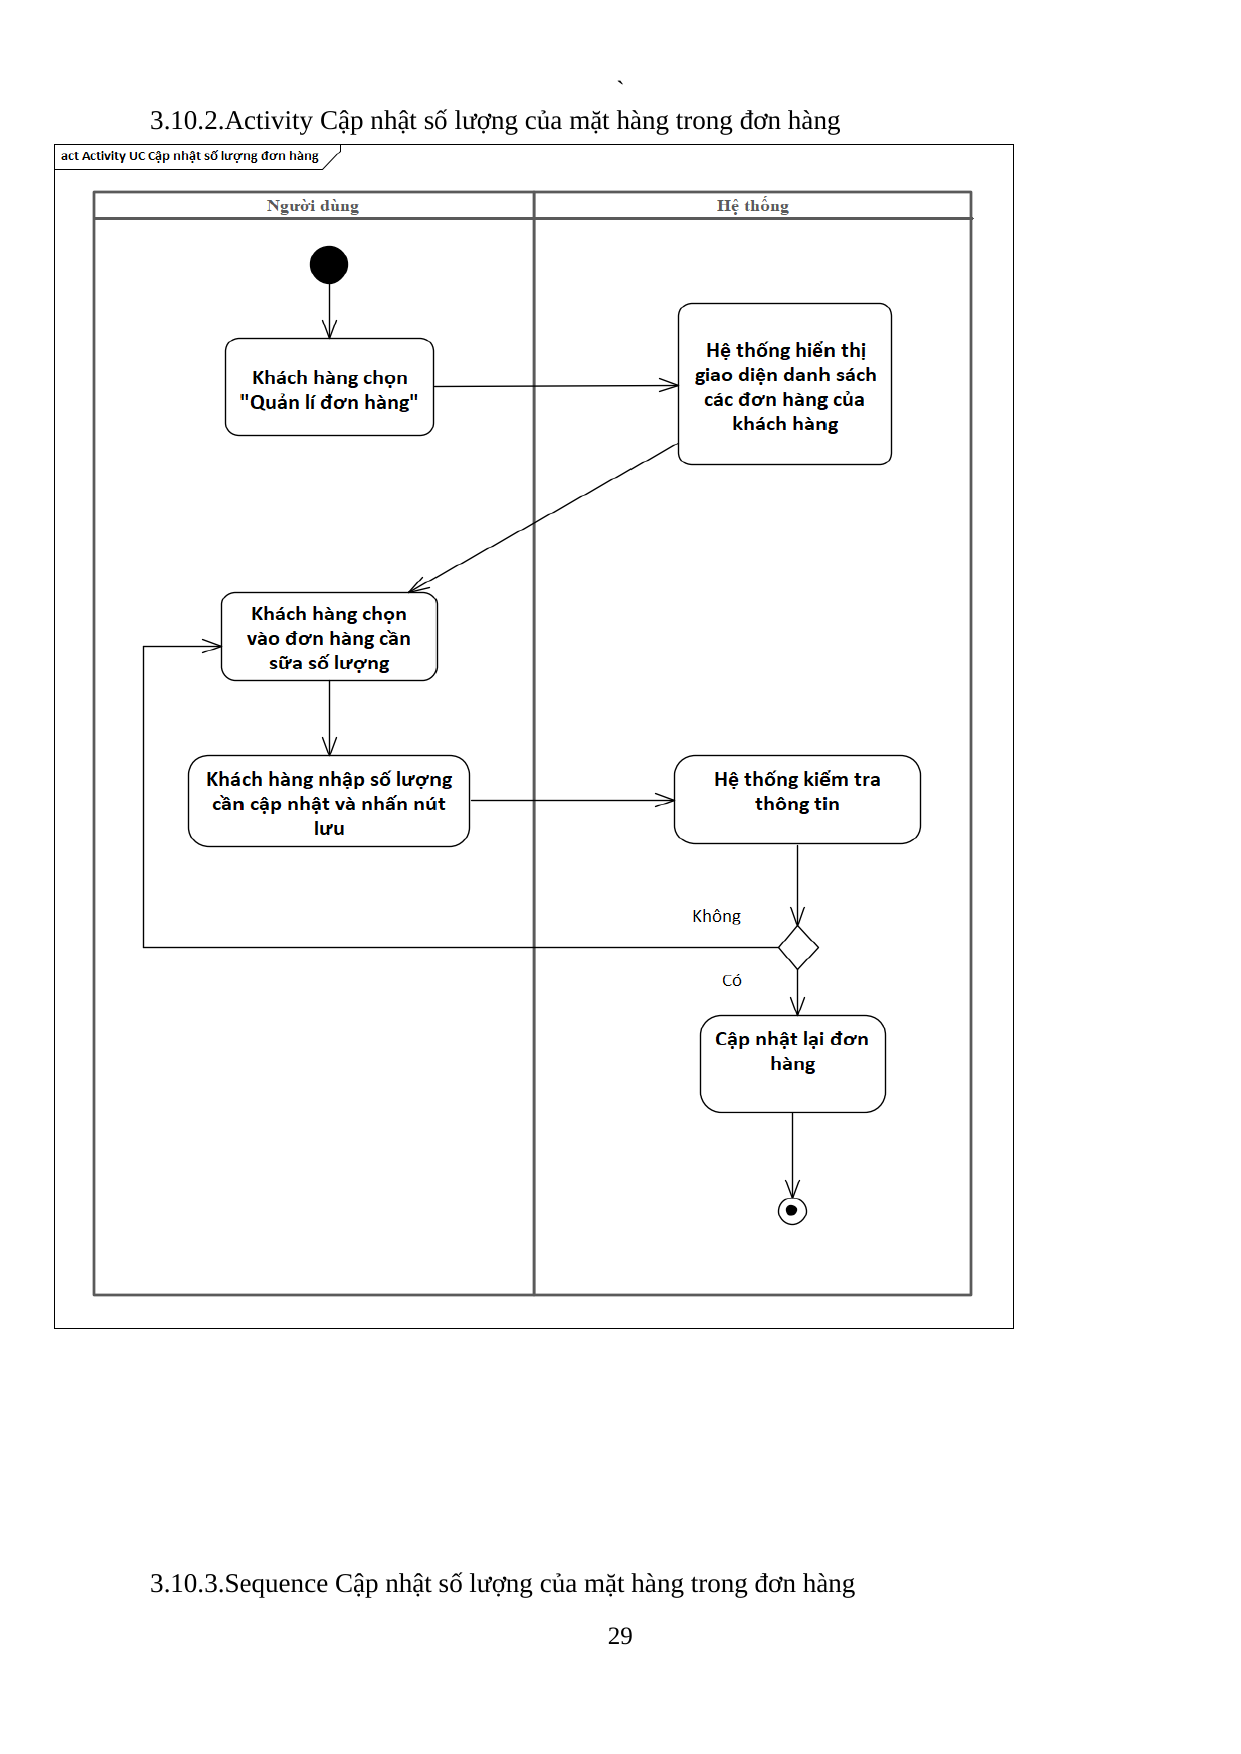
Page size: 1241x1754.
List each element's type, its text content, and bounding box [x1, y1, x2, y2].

picture [46, 136, 1022, 1336]
text 3.10.3.Sequence Cập nhật số lượng của mặt hàng trong đơn hàng [75, 1568, 1165, 1599]
text 3.10.2.Activity Cập nhật số lượng của mặt hàng trong đơn hàng [75, 104, 1165, 135]
